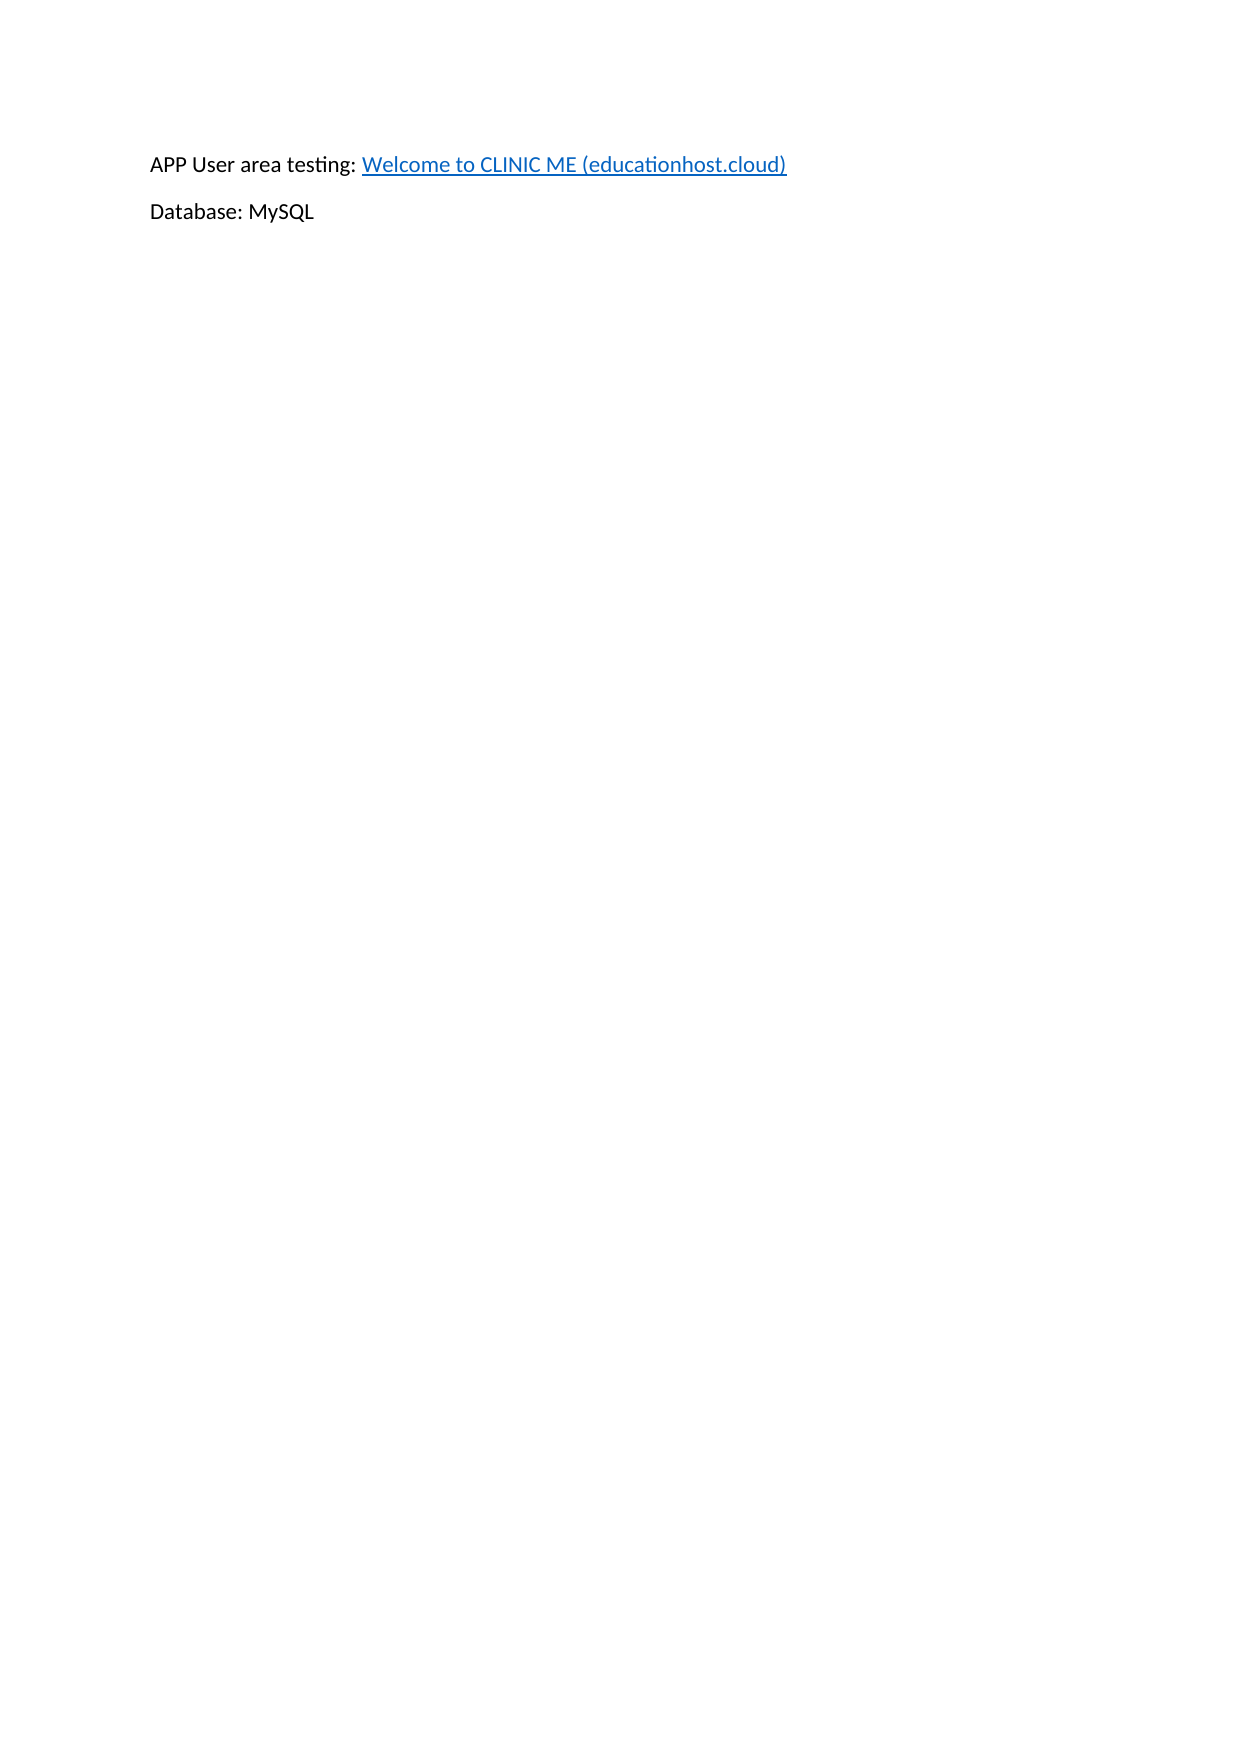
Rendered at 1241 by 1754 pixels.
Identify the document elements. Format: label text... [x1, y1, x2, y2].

text APP User area testing: Welcome to CLINIC ME (educationhost.cloud) [150, 150, 1090, 178]
text Database: MySQL [150, 197, 1090, 225]
